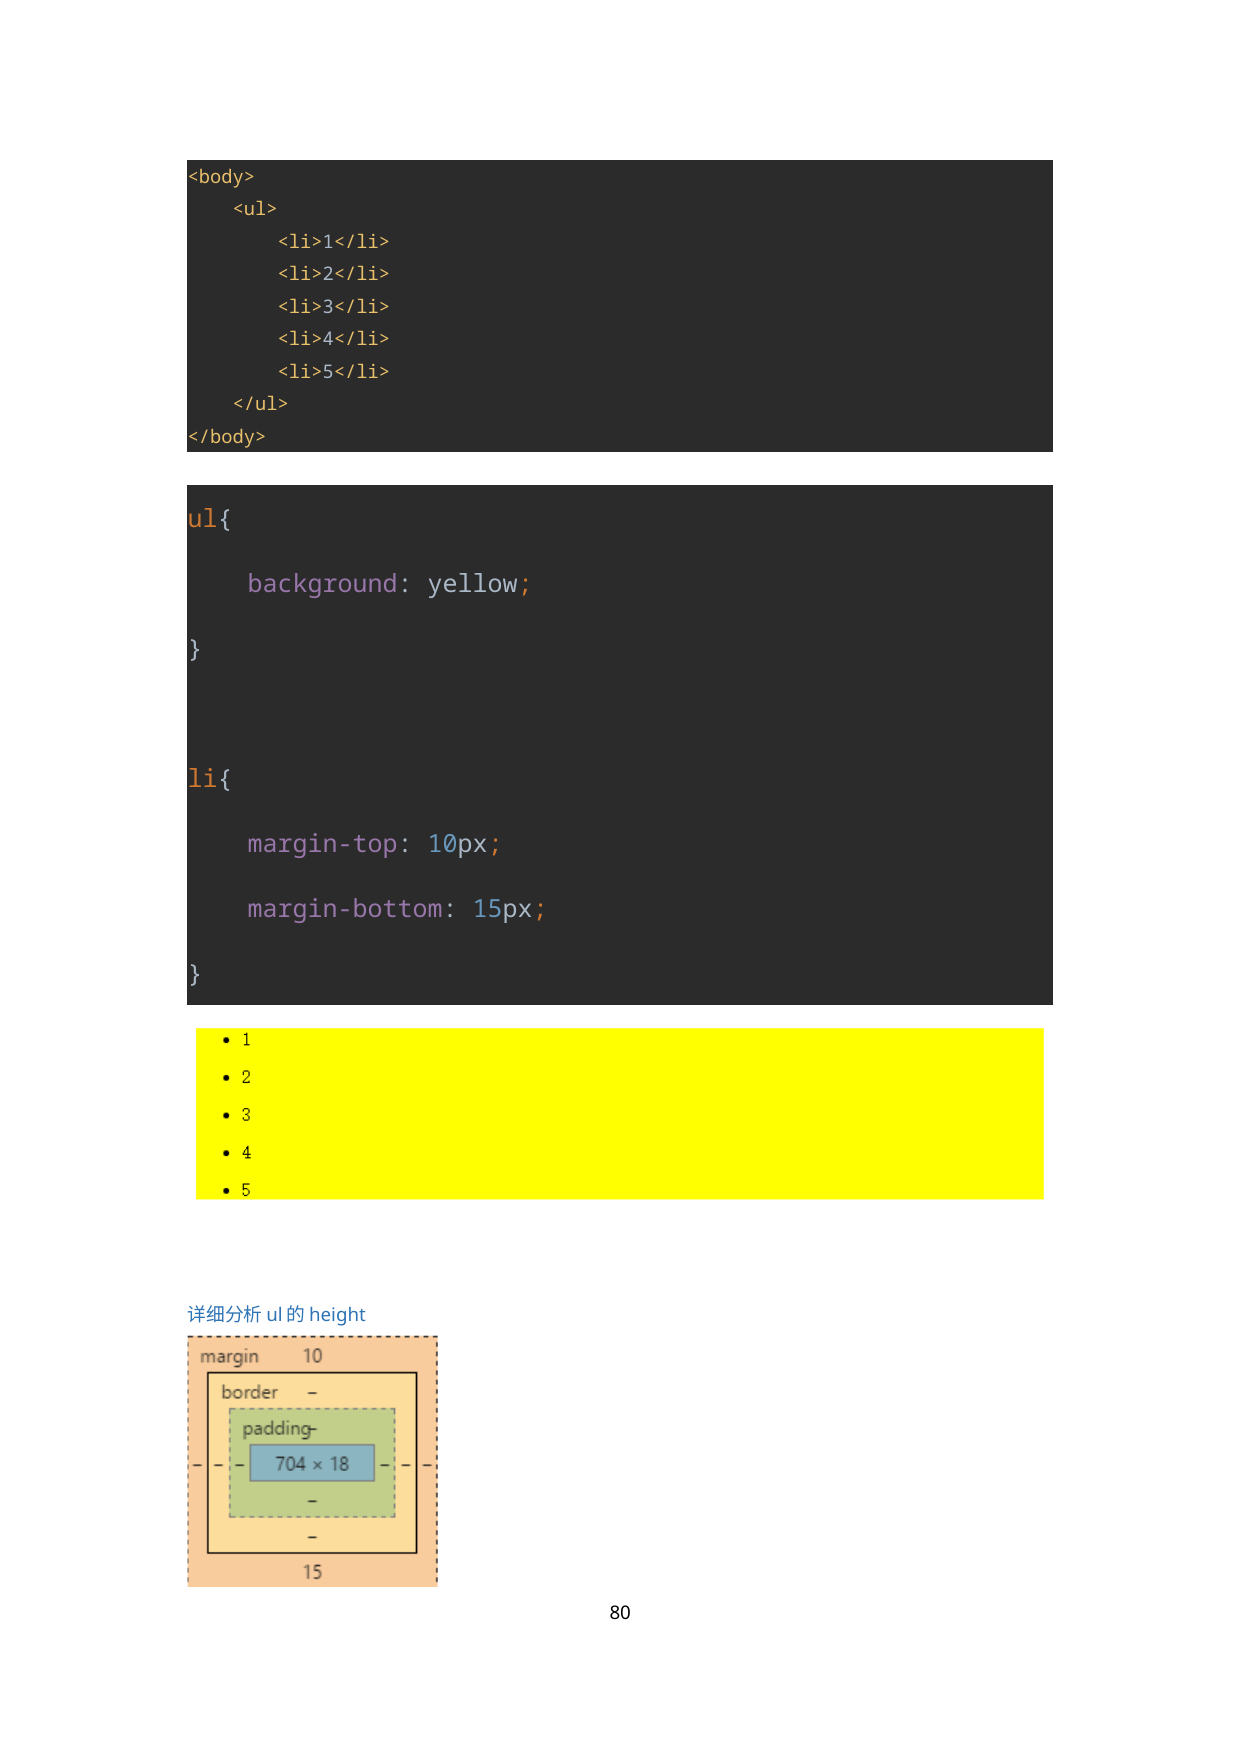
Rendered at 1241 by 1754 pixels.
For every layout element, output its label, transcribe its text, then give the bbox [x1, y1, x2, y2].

picture [187, 1333, 438, 1587]
text ul{ background: yellow; } li{ margin-top: 10px; margin-bottom: 15px; } [187, 485, 1053, 1005]
text <body> <ul> <li>1</li> <li>2</li> <li>3</li> <li>4</li> <li>5</li> </ul> </body> [187, 160, 1053, 452]
text 详细分析ul的height [187, 1297, 1053, 1330]
picture [187, 1010, 1053, 1292]
